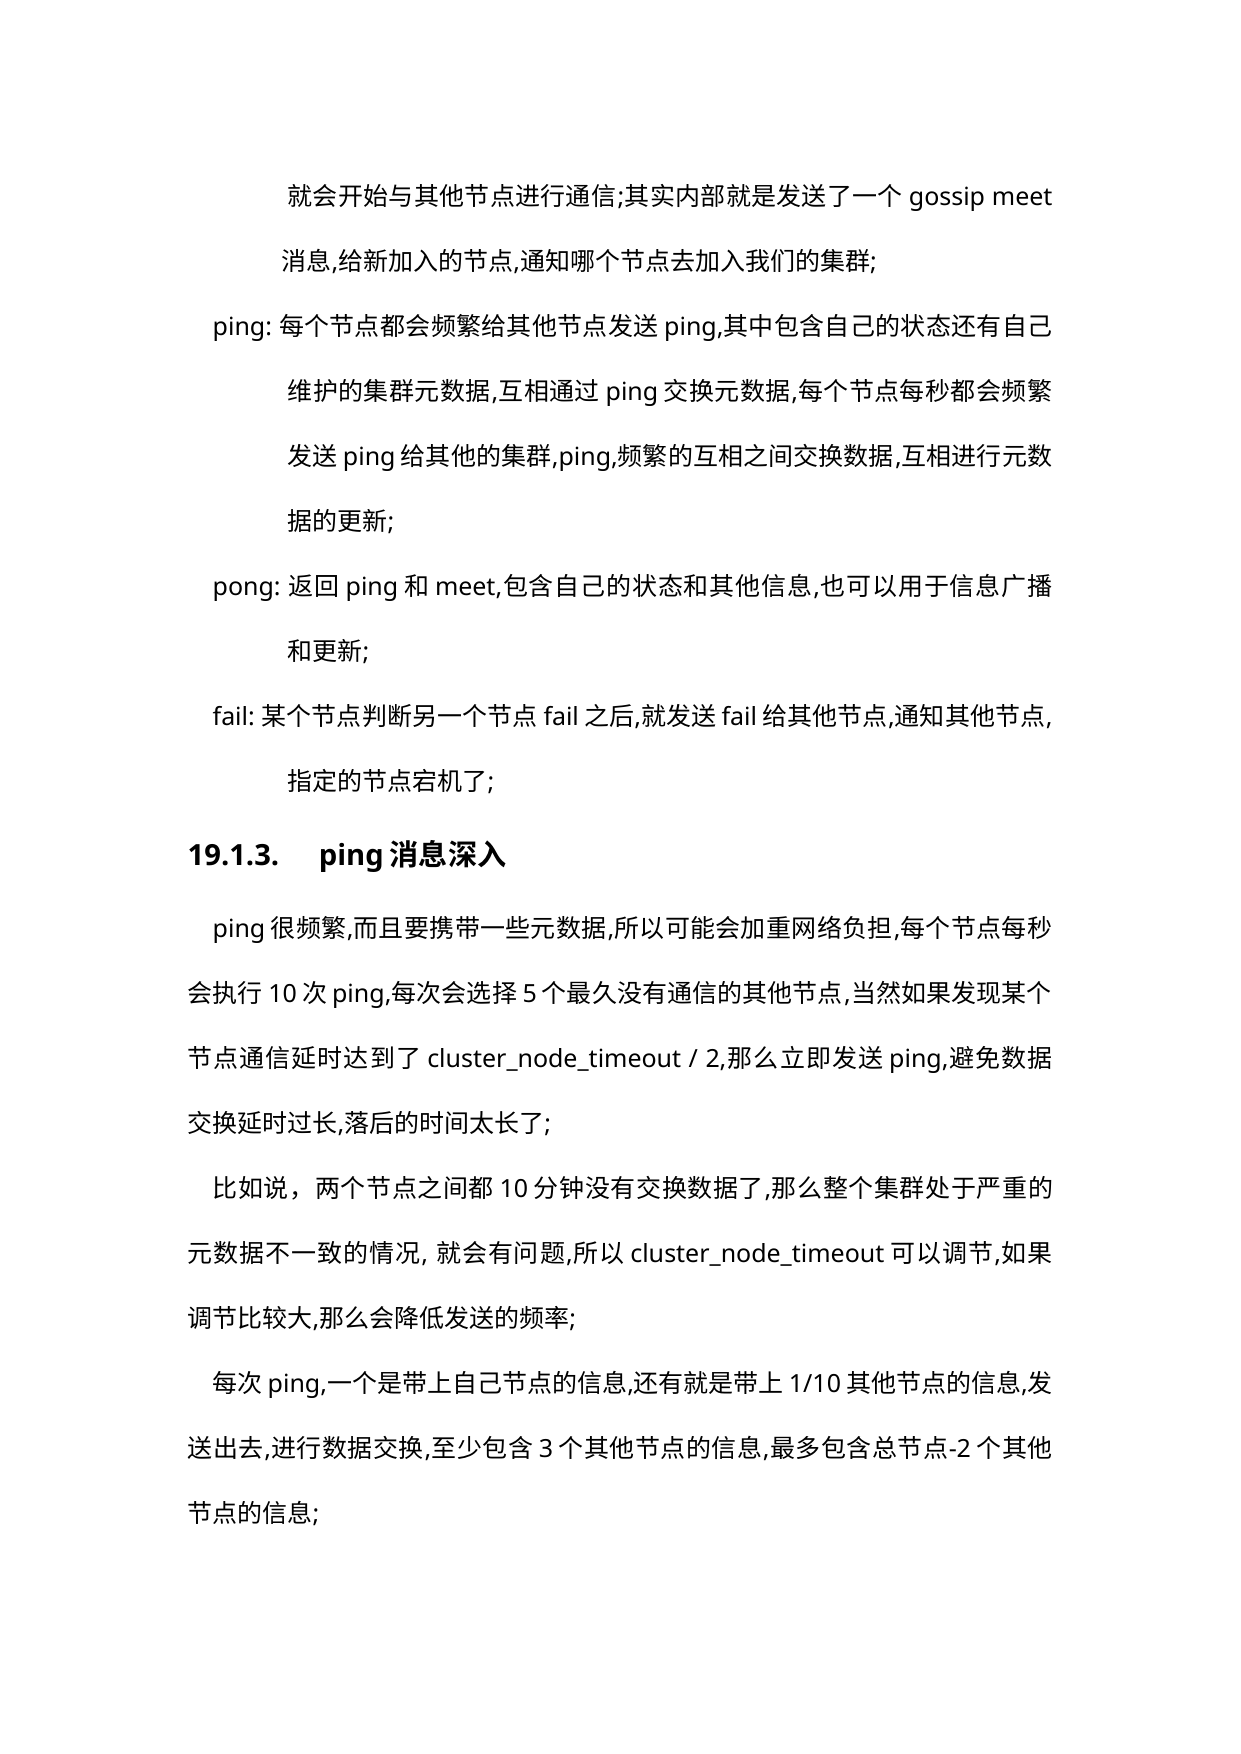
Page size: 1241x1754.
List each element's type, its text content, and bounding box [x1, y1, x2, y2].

text pong: 返回ping和meet,包含自己的状态和其他信息,也可以用于信息广播和更新; [212, 552, 1053, 682]
subtitle ping消息深入 [187, 820, 1053, 885]
text fail: 某个节点判断另一个节点fail之后,就发送fail给其他节点,通知其他节点,指定的节点宕机了; [212, 682, 1053, 812]
text 比如说，两个节点之间都10分钟没有交换数据了,那么整个集群处于严重的元数据不一致的情况, 就会有问题,所以cluster_node_timeout可以调节,如果调节比较大,那么会降低发送的频率; [187, 1154, 1053, 1349]
text 就会开始与其他节点进行通信;其实内部就是发送了一个gossip meet 消息,给新加入的节点,通知哪个节点去加入我们的集群; [187, 162, 1053, 292]
text ping很频繁,而且要携带一些元数据,所以可能会加重网络负担,每个节点每秒会执行10次ping,每次会选择5个最久没有通信的其他节点,当然如果发现某个节点通信延时达到了cluster_node_timeout / 2,那么立即发送ping,避免数据交换延时过长,落后的时间太长了; [187, 894, 1053, 1154]
text ping: 每个节点都会频繁给其他节点发送ping,其中包含自己的状态还有自己维护的集群元数据,互相通过ping交换元数据,每个节点每秒都会频繁发送ping给其他的集群,ping,频繁的互相之间交换数据,互相进行元数据的更新; [212, 292, 1053, 552]
text 每次ping,一个是带上自己节点的信息,还有就是带上1/10其他节点的信息,发送出去,进行数据交换,至少包含3个其他节点的信息,最多包含总节点-2个其他节点的信息; [187, 1349, 1053, 1544]
